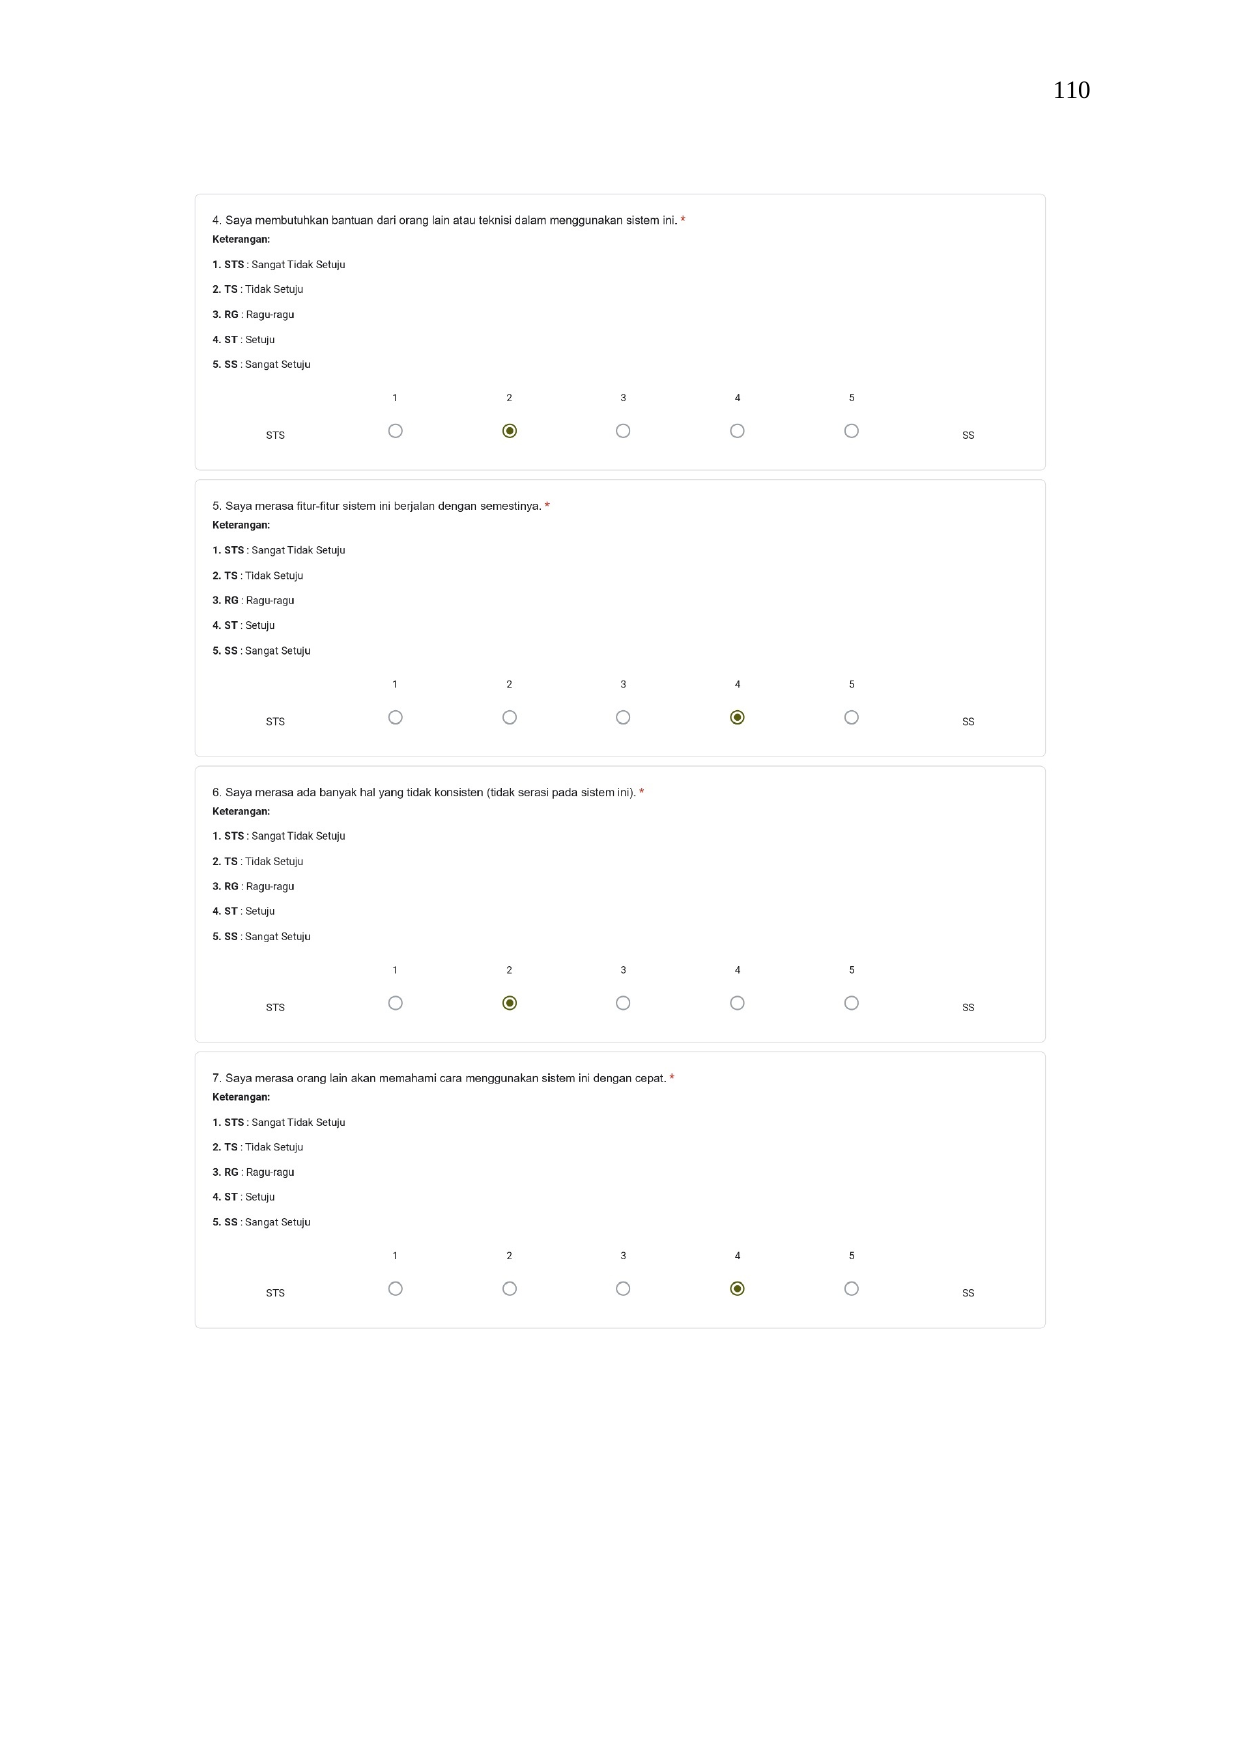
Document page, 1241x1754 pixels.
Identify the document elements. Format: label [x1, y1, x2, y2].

picture [150, 150, 1090, 1480]
